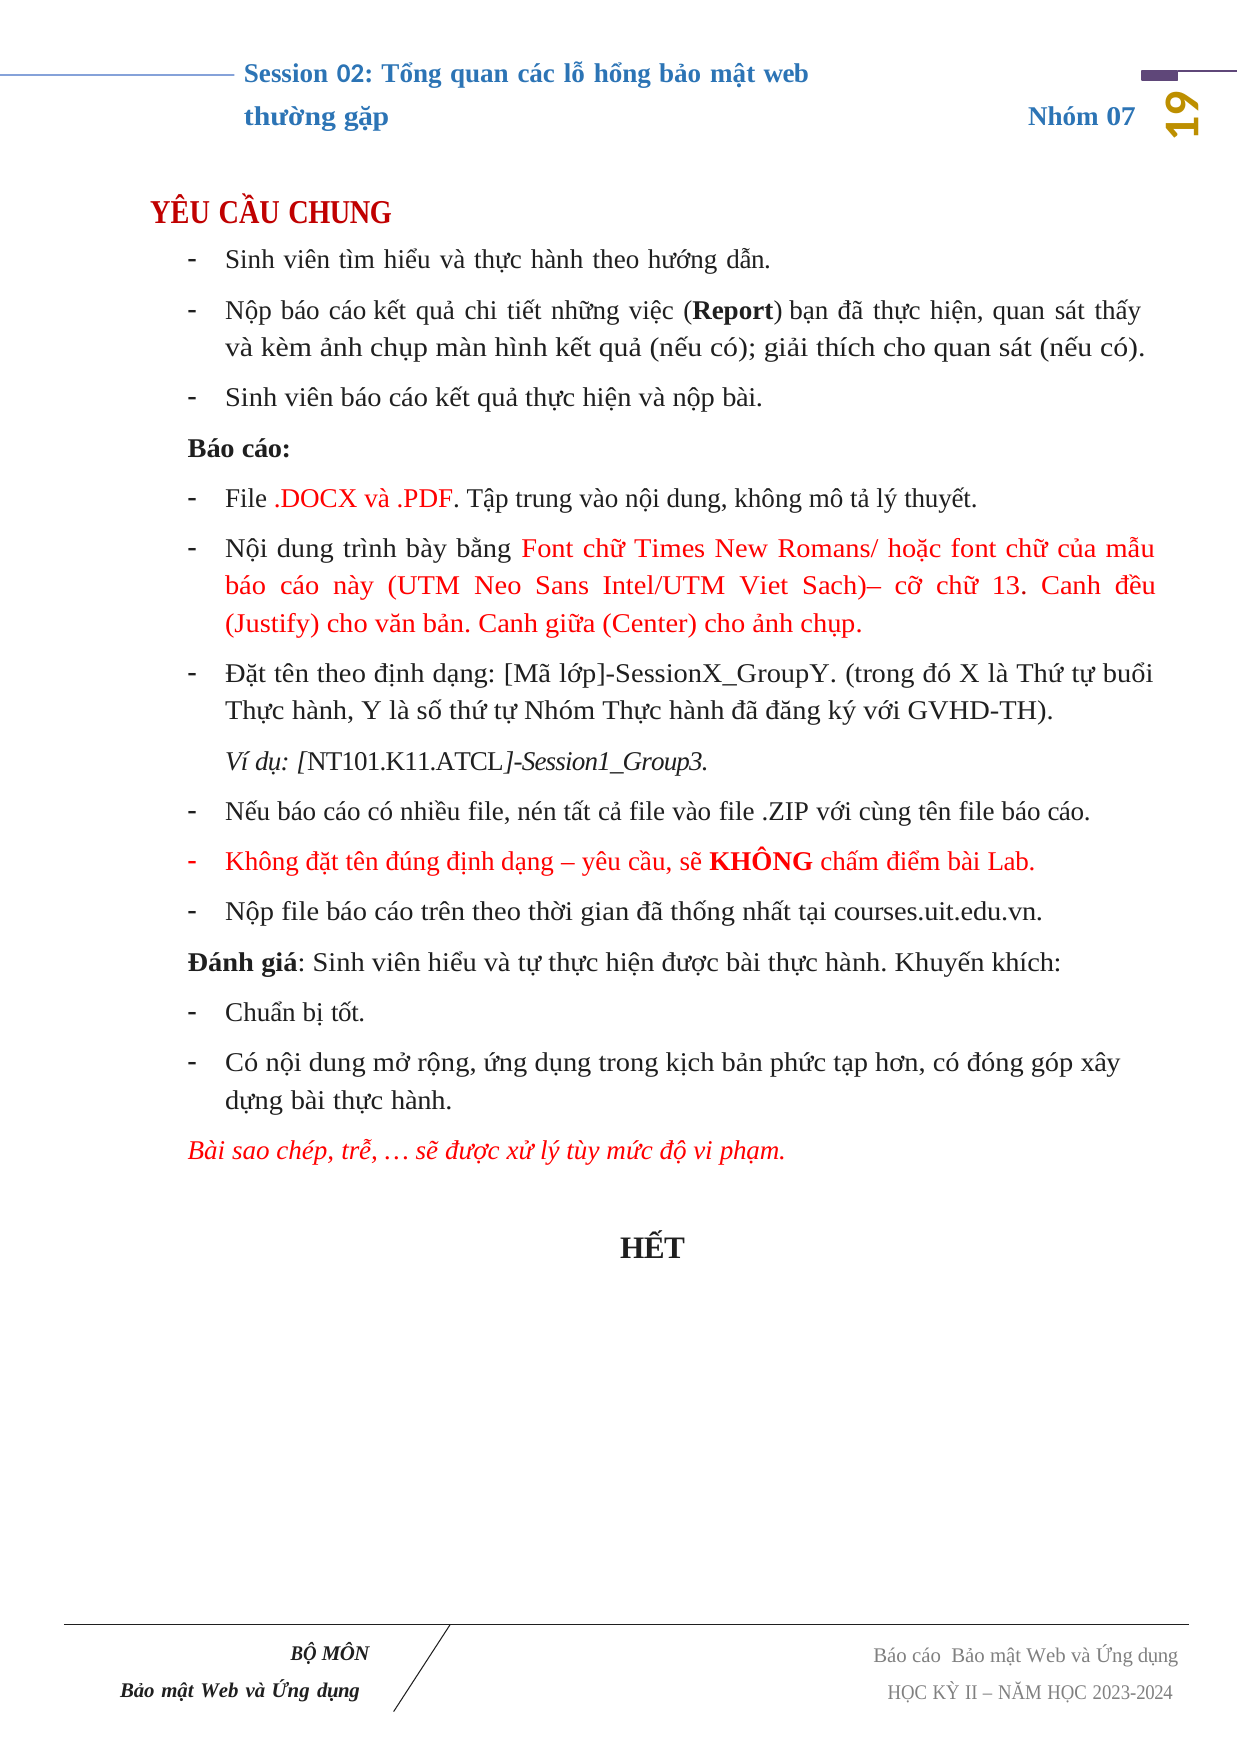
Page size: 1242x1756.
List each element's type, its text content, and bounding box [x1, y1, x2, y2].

text dựng bài thực hành. [225, 1084, 1169, 1115]
list Nội dung trình bày bằng Font chữ Times New Romans/ hoặc font chữ của mẫu báo cáo này (UTM Neo Sans Intel/UTM Viet Sach)– cỡ chữ 13. Canh đều (Justify) cho văn bản. Canh giữa (Center) cho ảnh chụp. [187, 532, 1156, 638]
text Đánh giá: Sinh viên hiểu và tự thực hiện được bài thực hành. Khuyến khích: [187, 946, 1169, 977]
list Nộp báo cáo kết quả chi tiết những việc (Report) bạn đã thực hiện, quan sát thấy và kèm ảnh chụp màn hình kết quả (nếu có); giải thích cho quan sát (nếu có). [187, 294, 1149, 362]
list Nộp file báo cáo trên theo thời gian đã thống nhất tại courses.uit.edu.vn. [187, 895, 1169, 926]
list Đặt tên theo định dạng: [Mã lớp]-SessionX_GroupY. (trong đó X là Thứ tự buổi Thực hành, Y là số thứ tự Nhóm Thực hành đã đăng ký với GVHD-TH). [187, 657, 1155, 725]
list File .DOCX và .PDF. Tập trung vào nội dung, không mô tả lý thuyết. [187, 482, 1169, 513]
list Nếu báo cáo có nhiều file, nén tất cả file vào file .ZIP với cùng tên file báo cáo. [187, 794, 1169, 826]
list Sinh viên tìm hiểu và thực hành theo hướng dẫn. [187, 243, 1169, 275]
list Sinh viên báo cáo kết quả thực hiện và nộp bài. [187, 381, 1169, 412]
text HẾT [416, 1229, 889, 1265]
text Bài sao chép, trễ, … sẽ được xử lý tùy mức độ vi phạm. [187, 1134, 1169, 1165]
text Ví dụ: [NT101.K11.ATCL]-Session1_Group3. [225, 744, 1169, 776]
list Chuẩn bị tốt. [187, 996, 1169, 1027]
list Có nội dung mở rộng, ứng dụng trong kịch bản phức tạp hơn, có đóng góp xây [187, 1046, 1169, 1077]
subtitle Báo cáo: [187, 432, 1169, 463]
text YÊU CẦU CHUNG [150, 193, 1169, 231]
subtitle thường gặp Nhóm 07 [244, 100, 1169, 131]
list Không đặt tên đúng định dạng – yêu cầu, sẽ KHÔNG chấm điểm bài Lab. [187, 845, 1169, 876]
